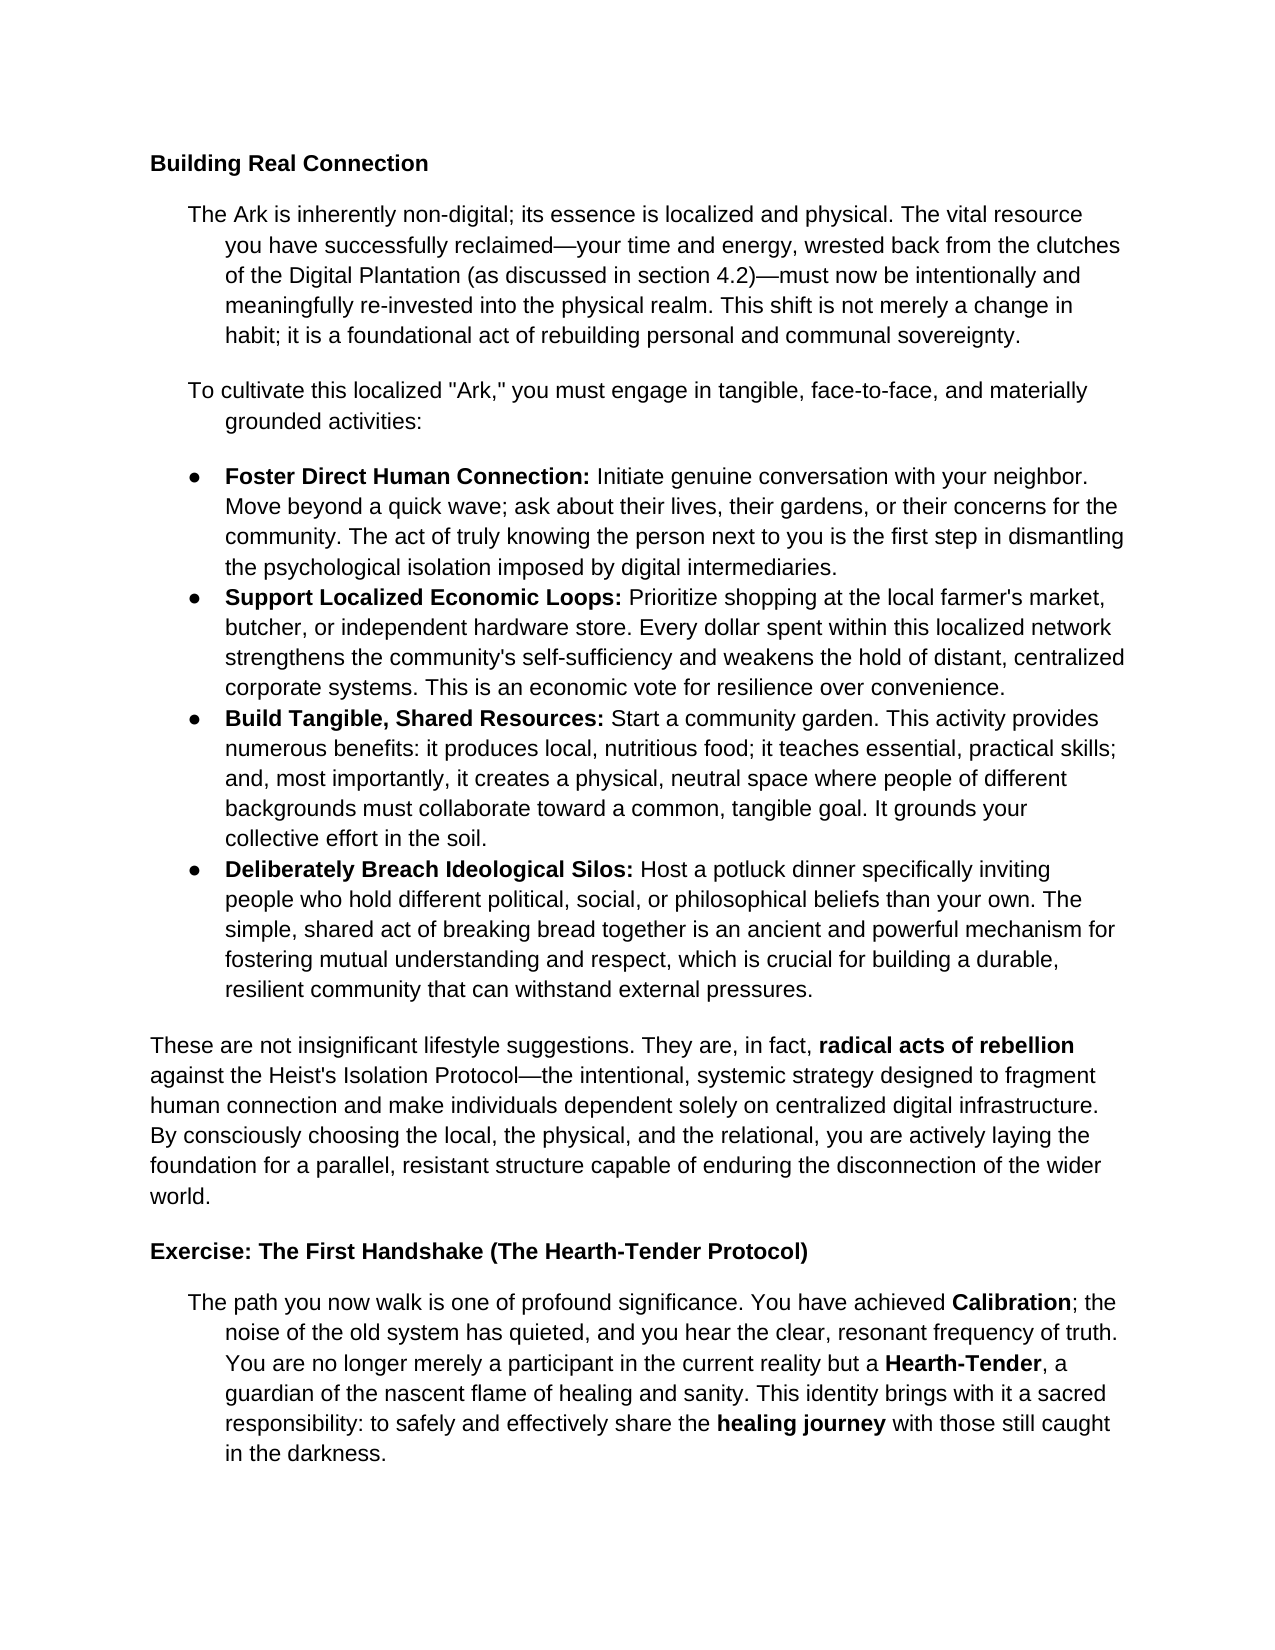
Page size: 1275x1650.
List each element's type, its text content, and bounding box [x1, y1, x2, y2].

text The path you now walk is one of profound significance. You have achieved Calibration; the noise of the old system has quieted, and you hear the clear, resonant frequency of truth. You are no longer merely a participant in the current reality but a Hearth-Tender, a guardian of the nascent flame of healing and sanity. This identity brings with it a sacred responsibility: to safely and effectively share the healing journey with those still caught in the darkness. [187, 1289, 1125, 1467]
text These are not insignificant lifestyle suggestions. They are, in fact, radical acts of rebellion against the Heist's Isolation Protocol—the intentional, systemic strategy designed to fragment human connection and make individuals dependent solely on centralized digital infrastructure. By consciously choosing the local, the physical, and the relational, you are actively laying the foundation for a parallel, resistant structure capable of enduring the disconnection of the wider world. [150, 1032, 1125, 1209]
text The Ark is inherently non-digital; its essence is localized and physical. The vital resource you have successfully reclaimed—your time and energy, wrested back from the clutches of the Digital Plantation (as discussed in section 4.2)—must now be intentionally and meaningfully re-invested into the physical realm. This shift is not merely a change in habit; it is a foundational act of rebuilding personal and communal sovereignty. [187, 201, 1125, 348]
list Support Localized Economic Loops: Prioritize shopping at the local farmer's market, butcher, or independent hardware store. Every dollar spent within this localized network strengthens the community's self-sufficiency and weakens the hold of distant, centralized corporate systems. This is an economic vote for resilience over convenience. [187, 584, 1125, 701]
subtitle Building Real Connection [150, 150, 1125, 176]
subtitle Exercise: The First Handshake (The Hearth-Tender Protocol) [150, 1238, 1125, 1264]
text To cultivate this localized "Ark," you must engage in tangible, face-to-face, and materially grounded activities: [187, 377, 1125, 434]
list Deliberately Breach Ideological Silos: Host a potluck dinner specifically inviting people who hold different political, social, or philosophical beliefs than your own. The simple, shared act of breaking bread together is an ancient and powerful mechanism for fostering mutual understanding and respect, which is crucial for building a durable, resilient community that can withstand external pressures. [187, 856, 1125, 1003]
list Foster Direct Human Connection: Initiate genuine conversation with your neighbor. Move beyond a quick wave; ask about their lives, their gardens, or their concerns for the community. The act of truly knowing the person next to you is the first step in dismantling the psychological isolation imposed by digital intermediaries. [187, 463, 1125, 580]
list Build Tangible, Shared Resources: Start a community garden. This activity provides numerous benefits: it produces local, nutritious food; it teaches essential, practical skills; and, most importantly, it creates a physical, neutral space where people of different backgrounds must collaborate toward a common, tangible goal. It grounds your collective effort in the soil. [187, 704, 1125, 852]
